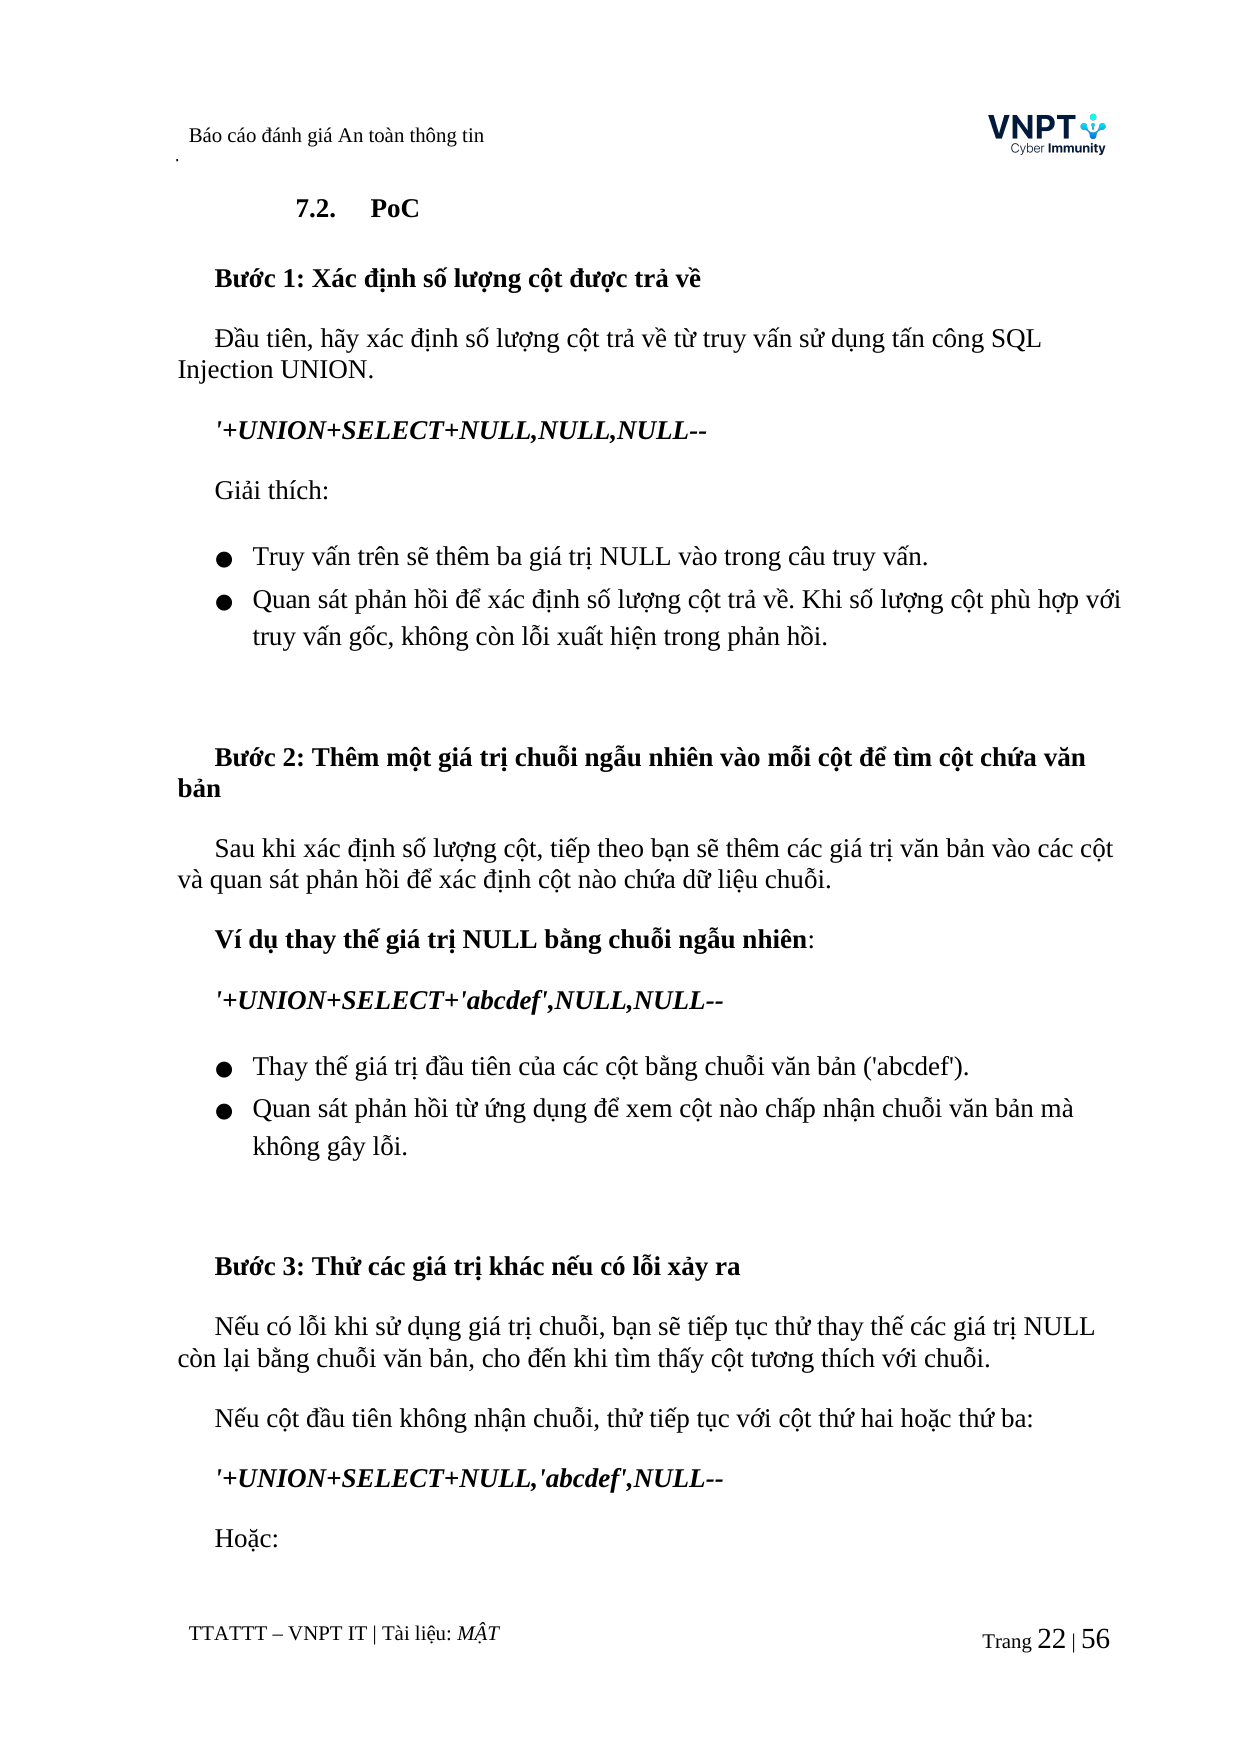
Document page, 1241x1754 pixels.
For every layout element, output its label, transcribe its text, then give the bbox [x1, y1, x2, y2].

text Bước 2: Thêm một giá trị chuỗi ngẫu nhiên vào mỗi cột để tìm cột chứa văn bản [177, 741, 1122, 803]
text Ví dụ thay thế giá trị NULL bằng chuỗi ngẫu nhiên: [177, 923, 1122, 955]
text '+UNION+SELECT+'abcdef',NULL,NULL-- [177, 984, 1122, 1015]
picture [984, 110, 1110, 159]
text '+UNION+SELECT+NULL,NULL,NULL-- [177, 414, 1122, 445]
text '+UNION+SELECT+NULL,'abcdef',NULL-- [177, 1462, 1122, 1493]
subtitle PoC [295, 193, 1122, 224]
text Sau khi xác định số lượng cột, tiếp theo bạn sẽ thêm các giá trị văn bản vào các cột và quan sát phản hồi để xác định cột nào chứa dữ liệu chuỗi. [177, 832, 1122, 894]
text Nếu cột đầu tiên không nhận chuỗi, thử tiếp tục với cột thứ hai hoặc thứ ba: [177, 1402, 1122, 1433]
list Quan sát phản hồi từ ứng dụng để xem cột nào chấp nhận chuỗi văn bản mà không gây lỗi. [215, 1087, 1122, 1161]
text Đầu tiên, hãy xác định số lượng cột trả về từ truy vấn sử dụng tấn công SQL Injection UNION. [177, 322, 1122, 385]
list Truy vấn trên sẽ thêm ba giá trị NULL vào trong câu truy vấn. [215, 534, 1122, 577]
text Hoặc: [177, 1523, 1122, 1554]
list Quan sát phản hồi để xác định số lượng cột trả về. Khi số lượng cột phù hợp với truy vấn gốc, không còn lỗi xuất hiện trong phản hồi. [215, 577, 1122, 651]
text Giải thích: [177, 474, 1122, 505]
text Bước 3: Thử các giá trị khác nếu có lỗi xảy ra [177, 1250, 1122, 1281]
text Bước 1: Xác định số lượng cột được trả về [177, 262, 1122, 293]
text Nếu có lỗi khi sử dụng giá trị chuỗi, bạn sẽ tiếp tục thử thay thế các giá trị NULL còn lại bằng chuỗi văn bản, cho đến khi tìm thấy cột tương thích với chuỗi. [177, 1311, 1122, 1373]
list Thay thế giá trị đầu tiên của các cột bằng chuỗi văn bản ('abcdef'). [215, 1044, 1122, 1087]
